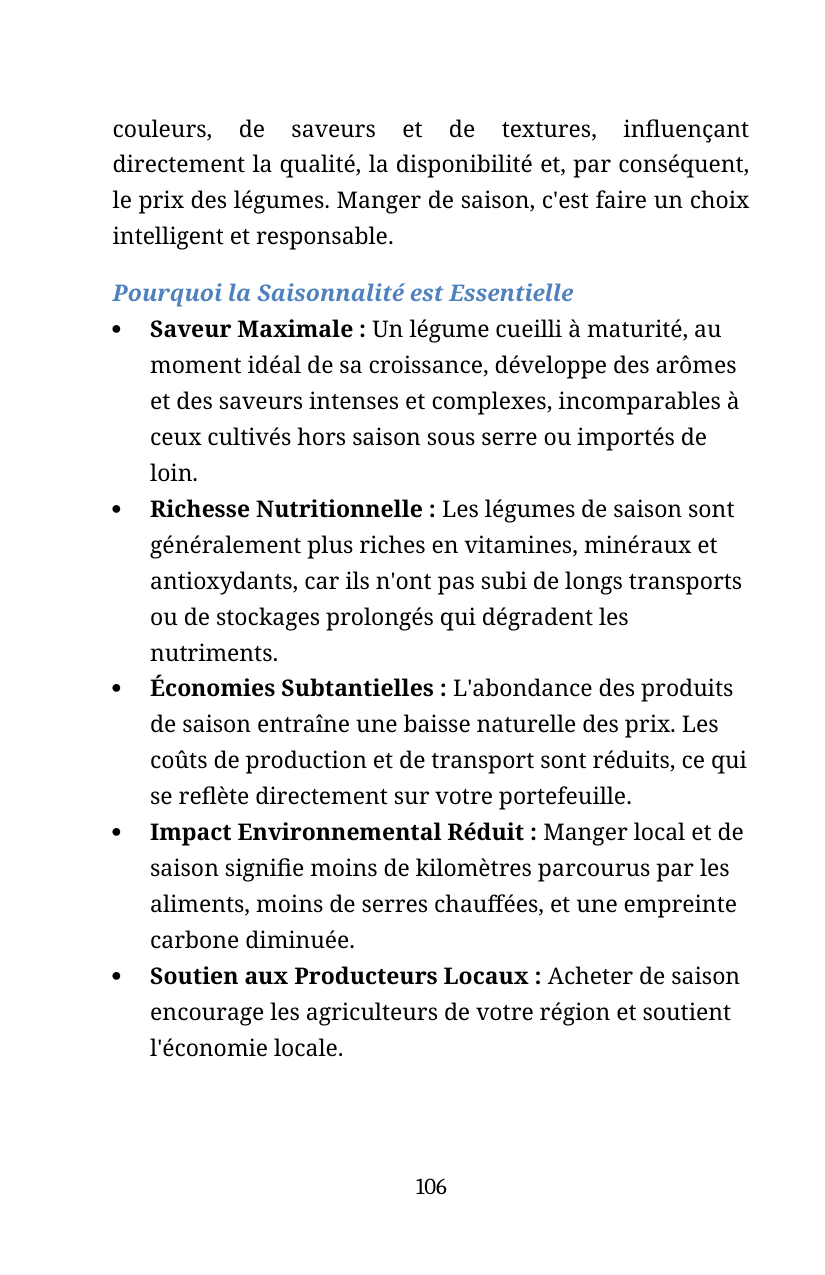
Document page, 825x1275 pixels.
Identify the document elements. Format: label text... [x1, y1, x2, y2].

list Économies Subtantielles : L'abondance des produits de saison entraîne une baisse naturelle des prix. Les coûts de production et de transport sont réduits, ce qui se reflète directement sur votre portefeuille. [112, 672, 750, 811]
list Impact Environnemental Réduit : Manger local et de saison signifie moins de kilomètres parcourus par les aliments, moins de serres chauffées, et une empreinte carbone diminuée. [112, 816, 750, 955]
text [112, 112, 750, 252]
list Soutien aux Producteurs Locaux : Acheter de saison encourage les agriculteurs de votre région et soutient l'économie locale. [112, 960, 750, 1063]
subtitle Pourquoi la Saisonnalité est Essentielle [112, 277, 750, 308]
list Saveur Maximale : Un légume cueilli à maturité, au moment idéal de sa croissance, développe des arômes et des saveurs intenses et complexes, incomparables à ceux cultivés hors saison sous serre ou importés de loin. [112, 313, 750, 488]
list Richesse Nutritionnelle : Les légumes de saison sont généralement plus riches en vitamines, minéraux et antioxydants, car ils n'ont pas subi de longs transports ou de stockages prolongés qui dégradent les nutriments. [112, 493, 750, 668]
